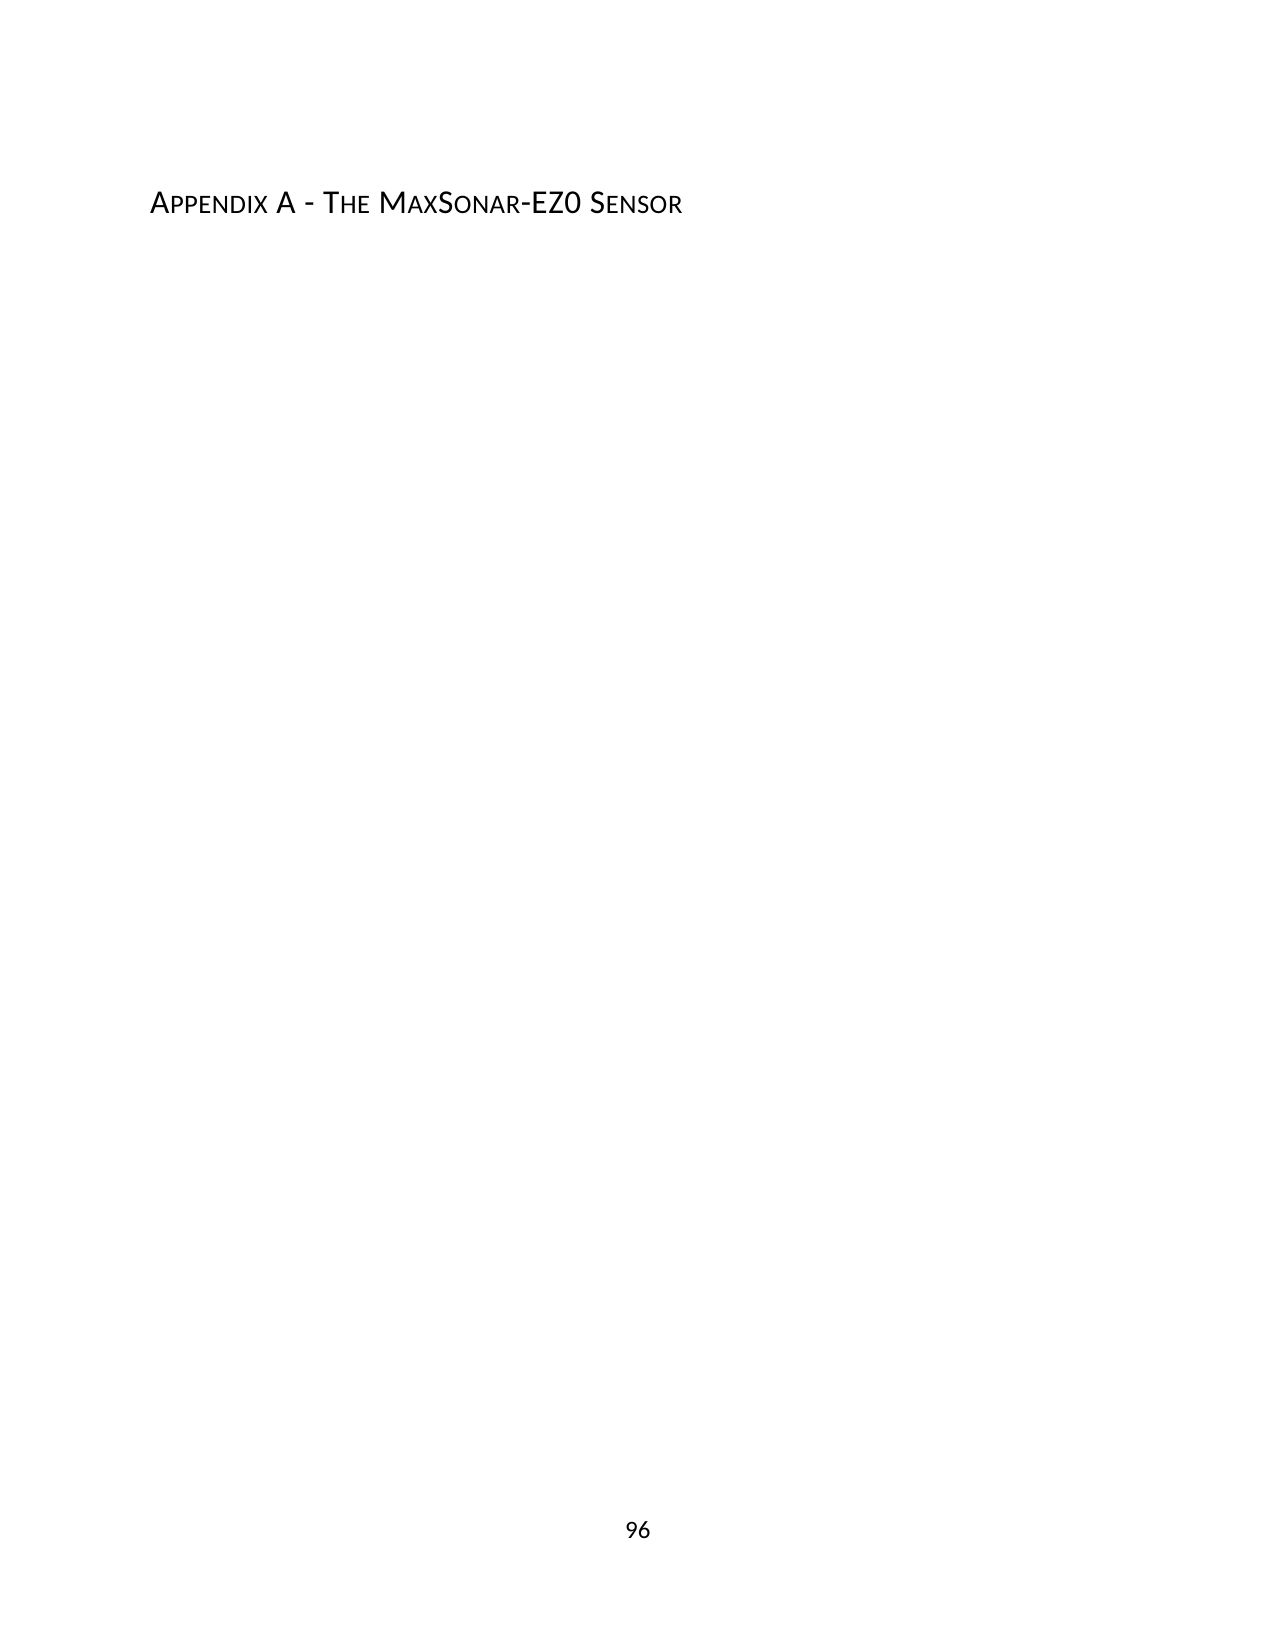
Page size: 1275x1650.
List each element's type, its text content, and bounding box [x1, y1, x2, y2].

subtitle Appendix A - The MaxSonar-EZ0 Sensor [150, 181, 1125, 222]
